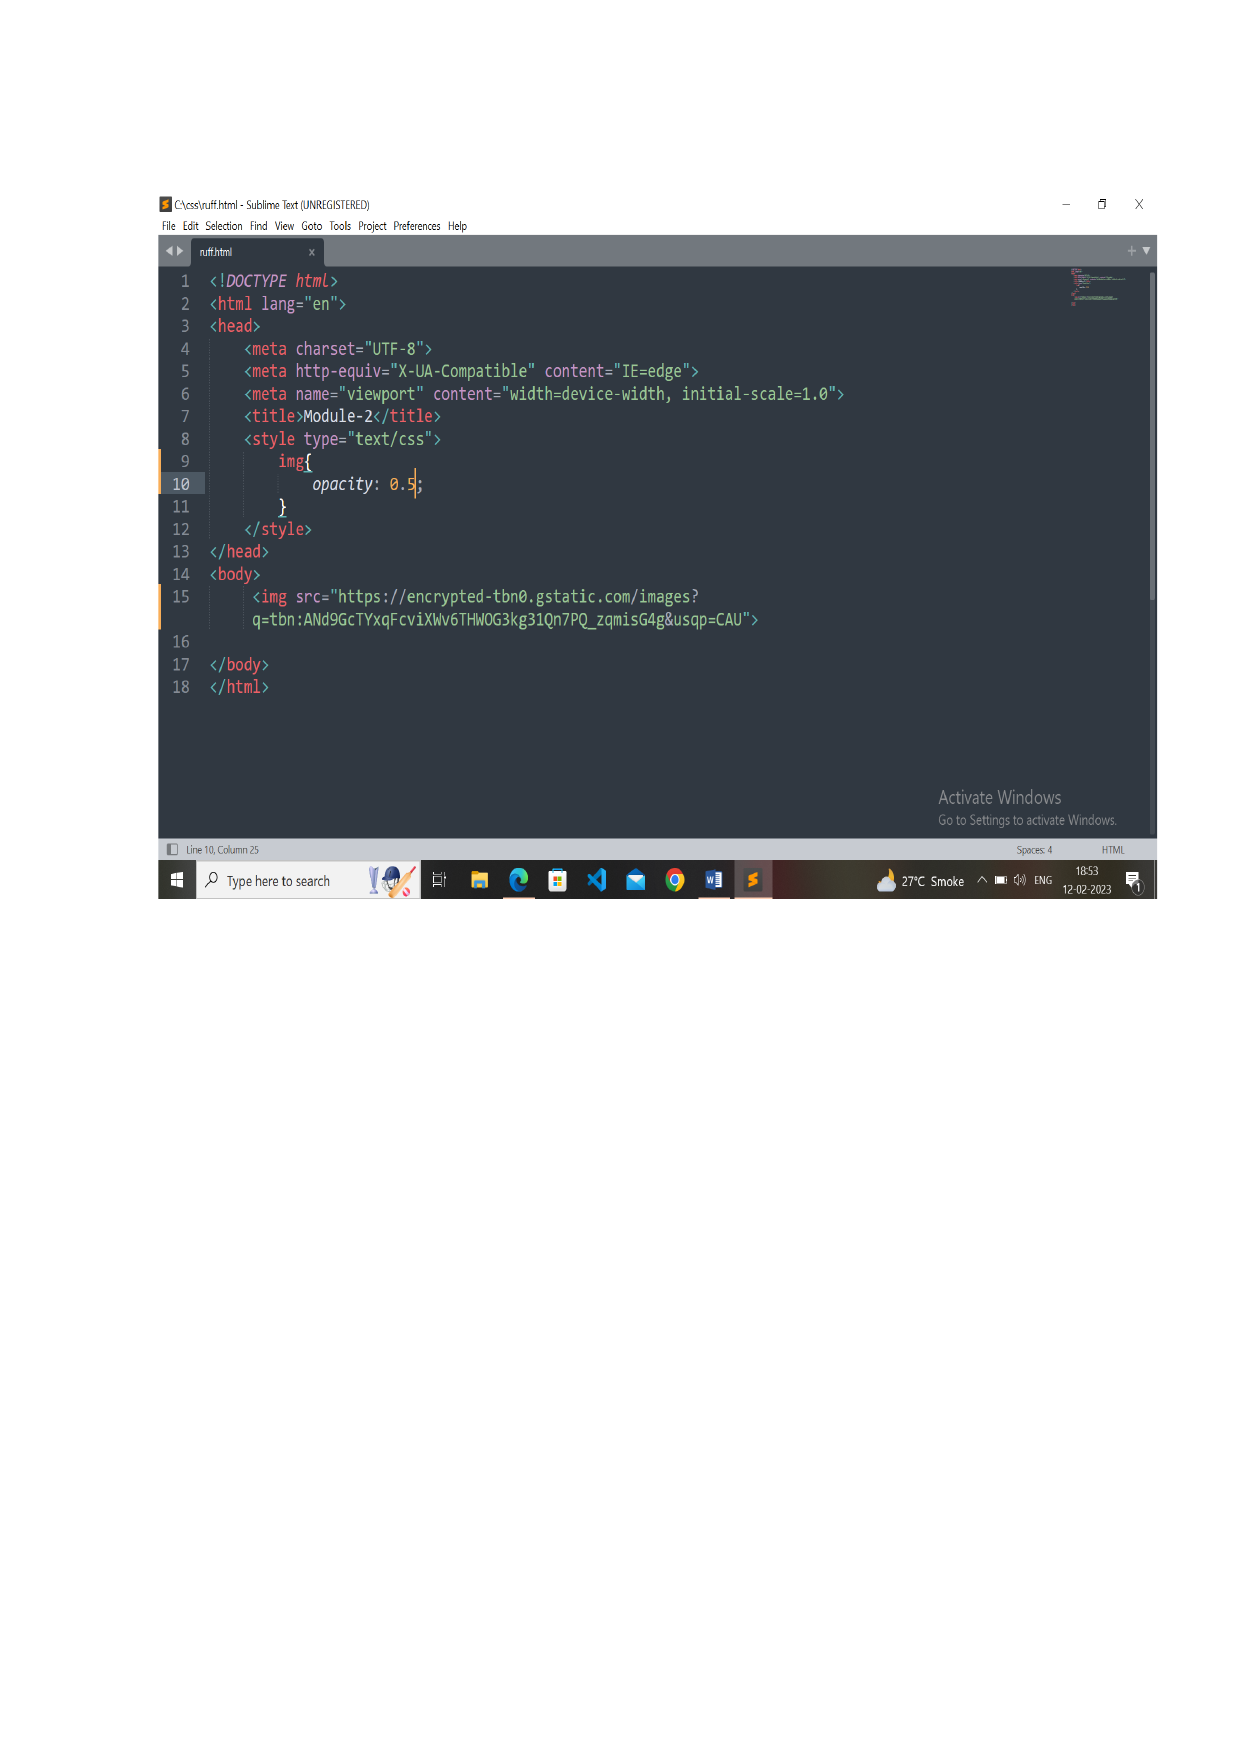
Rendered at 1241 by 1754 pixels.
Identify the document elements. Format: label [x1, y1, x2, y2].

picture [158, 193, 1158, 899]
